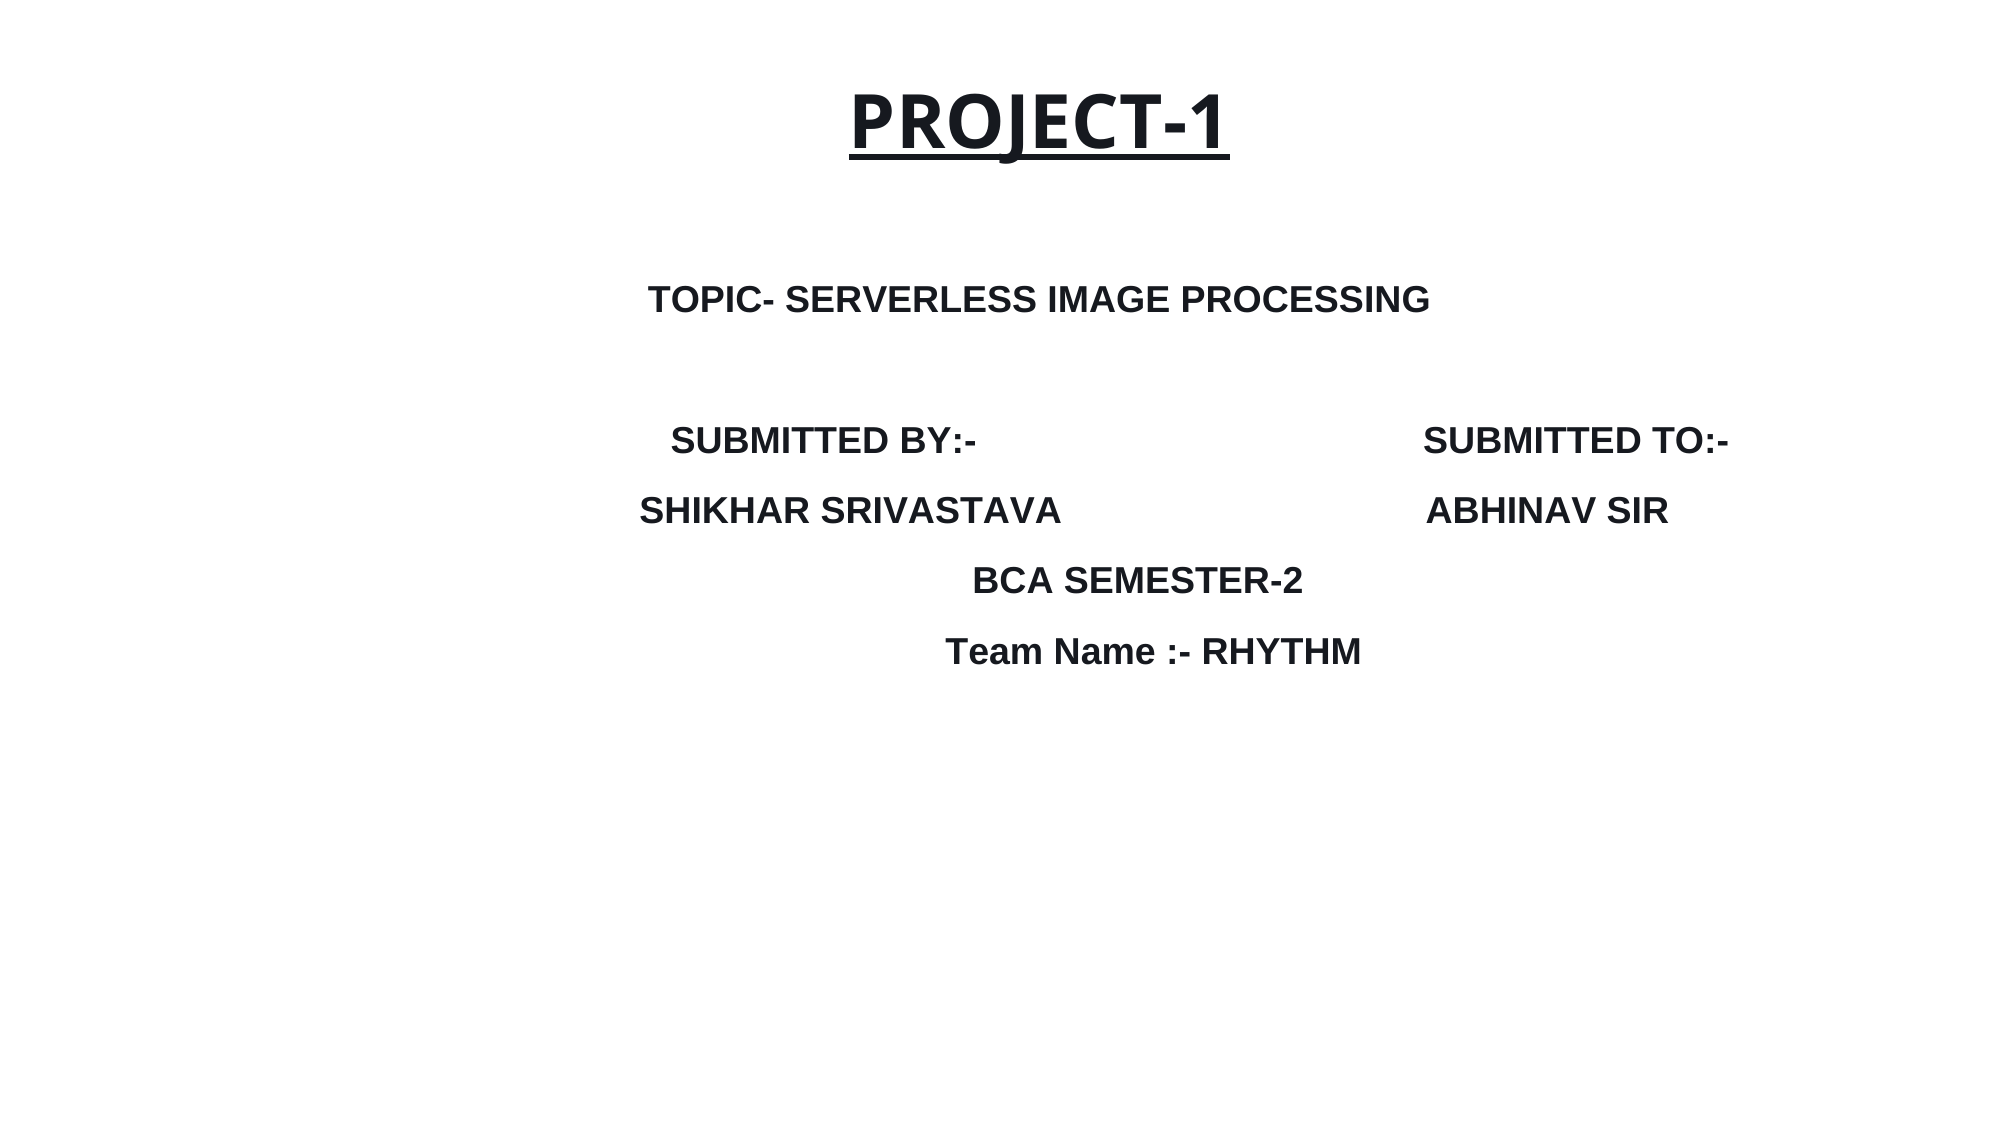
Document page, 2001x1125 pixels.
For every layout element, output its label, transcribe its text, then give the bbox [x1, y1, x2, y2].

text TOPIC- SERVERLESS IMAGE PROCESSING [151, 277, 1928, 320]
text BCA SEMESTER-2 [151, 559, 1928, 602]
text PROJECT-1 [151, 68, 1928, 171]
text SHIKHAR SRIVASTAVA ABHINAV SIR [151, 488, 1928, 531]
text Team Name :- RHYTHM [151, 629, 1928, 672]
text SUBMITTED BY:- SUBMITTED TO:- [151, 418, 1928, 461]
